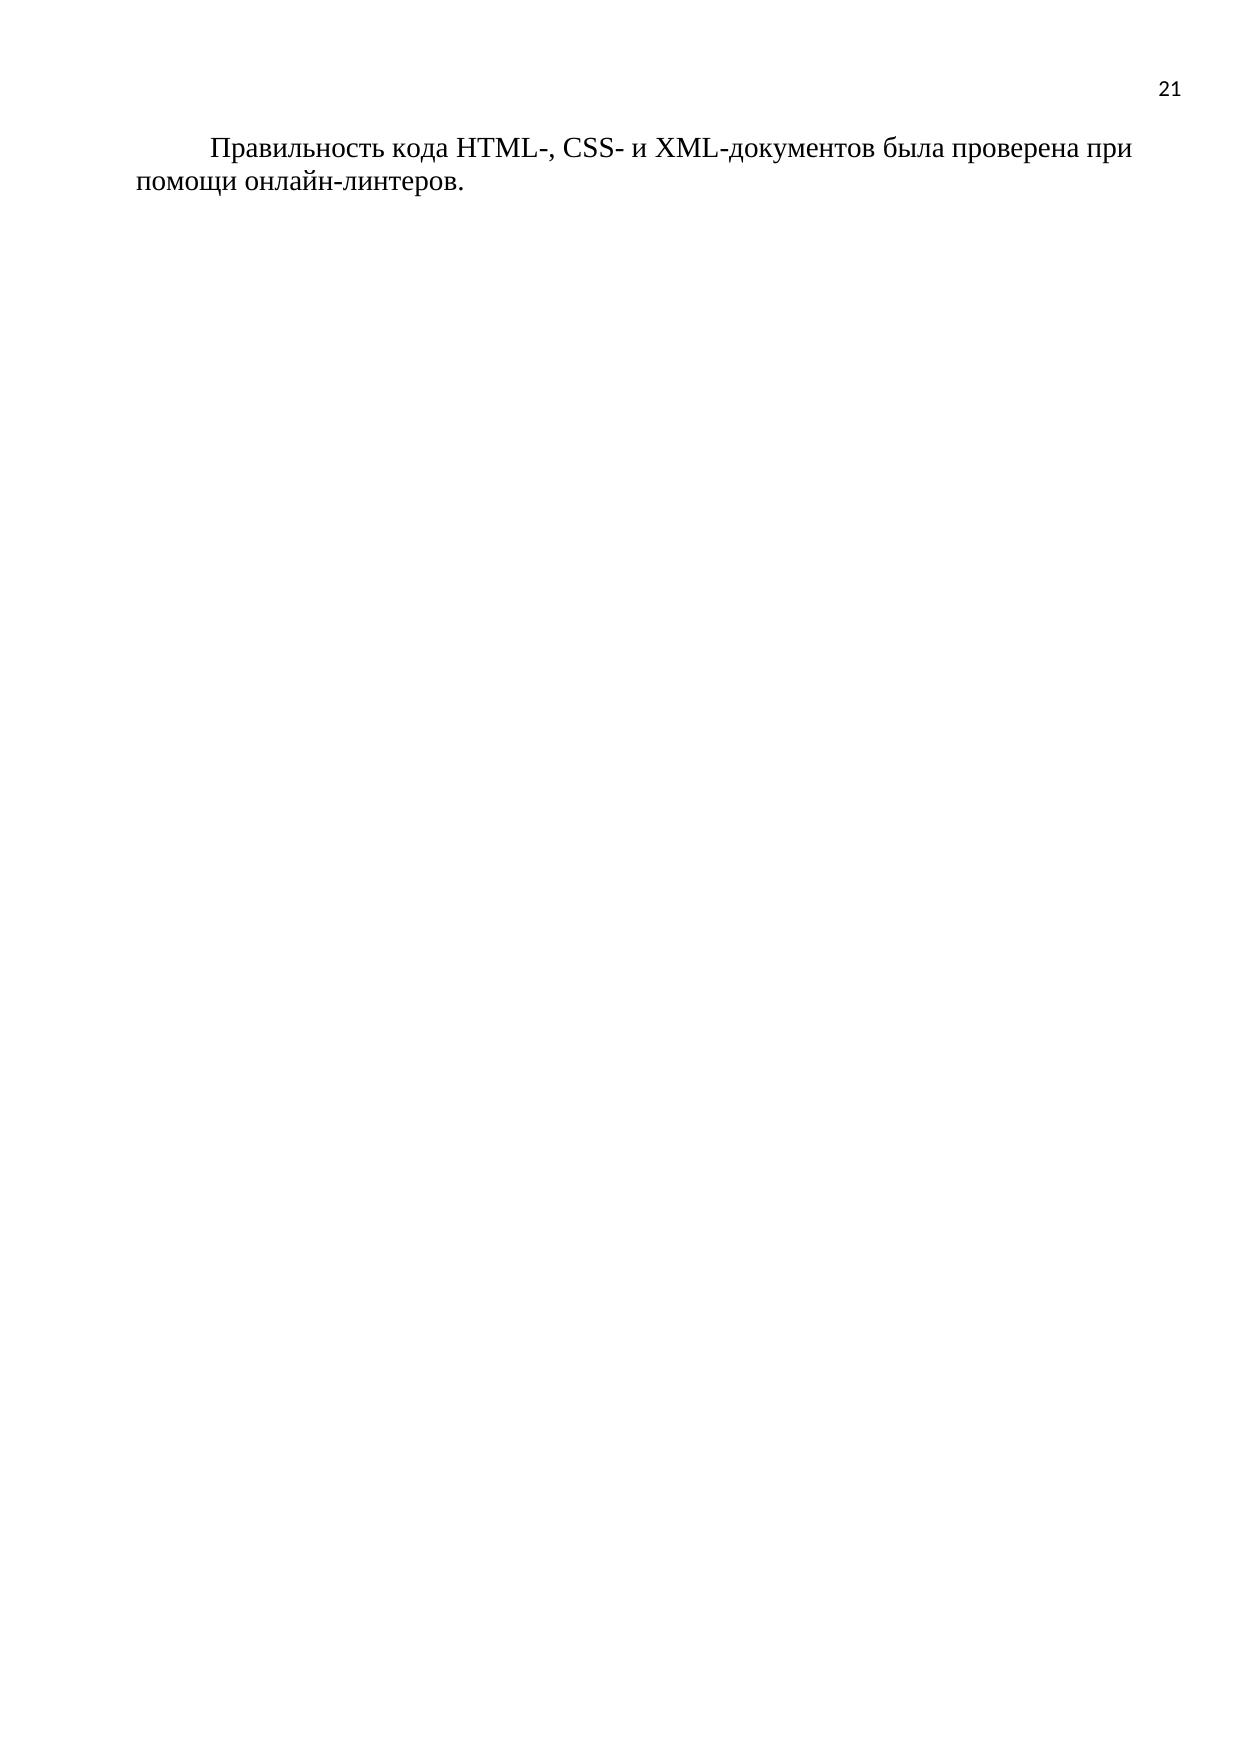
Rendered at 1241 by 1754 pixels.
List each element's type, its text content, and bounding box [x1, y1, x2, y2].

text Правильность кода HTML-, CSS- и XML-документов была проверена при помощи онлайн-линтеров. [136, 130, 1181, 197]
